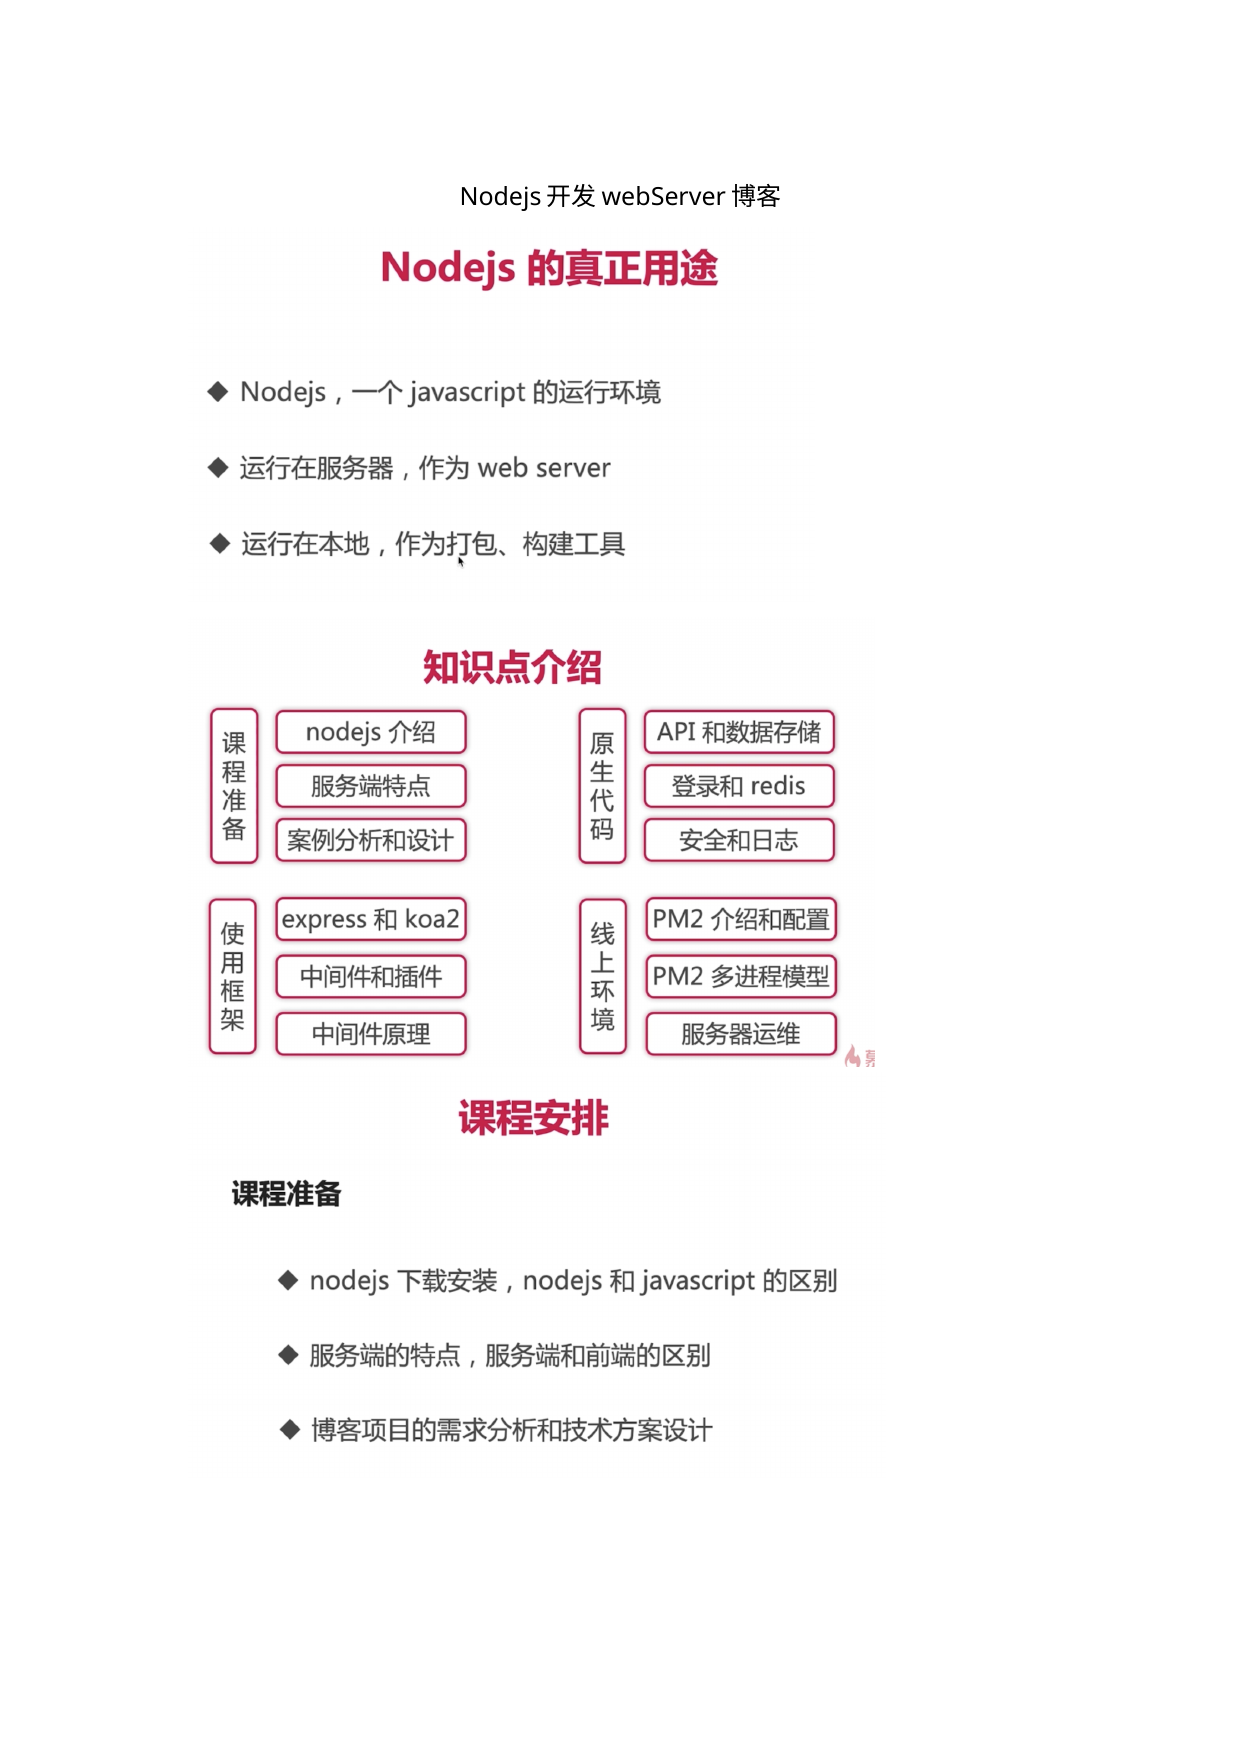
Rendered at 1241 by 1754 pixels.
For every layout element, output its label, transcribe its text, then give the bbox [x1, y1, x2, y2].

picture [187, 617, 875, 1067]
picture [187, 1072, 887, 1478]
picture [187, 227, 815, 602]
text Nodejs开发webServer博客 [187, 162, 1053, 227]
